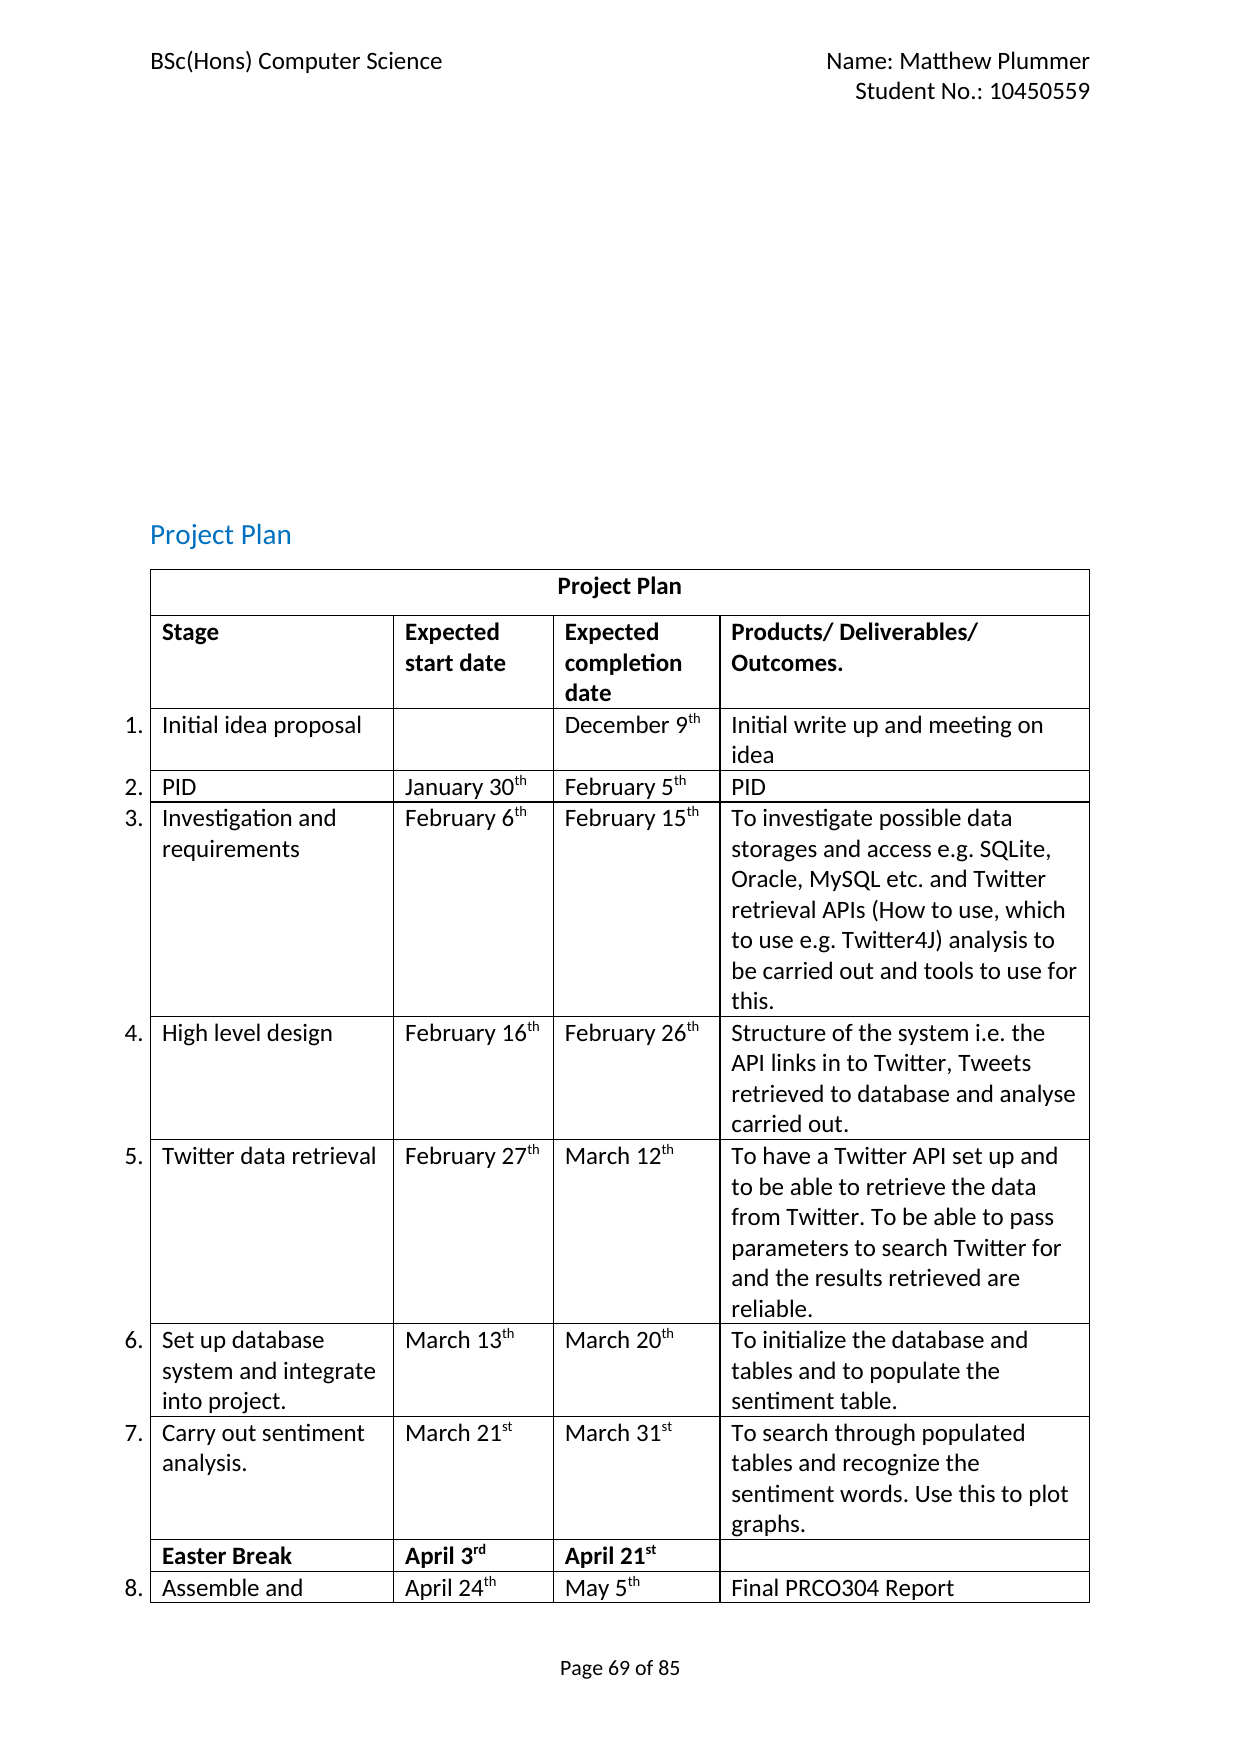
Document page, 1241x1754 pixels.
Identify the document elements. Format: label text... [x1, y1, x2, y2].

table_cell March 20th [554, 1324, 719, 1416]
table_cell Investigation and requirements [151, 803, 393, 1016]
table_cell December 9th [554, 709, 719, 770]
table_cell May 5th [554, 1572, 719, 1602]
table_cell February 6th [394, 803, 553, 1016]
table_cell February 5th [554, 771, 719, 801]
table_cell To have a Twitter API set up and to be able to retrieve the data from Twitter. To be able to pass parameters to search Twitter for and the results retrieved are reliable. [721, 1140, 1089, 1323]
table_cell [151, 1572, 393, 1602]
table_cell PID [151, 771, 393, 801]
table_cell To initialize the database and tables and to populate the sentiment table. [721, 1324, 1089, 1416]
table_cell March 13th [394, 1324, 553, 1416]
table_cell April 24th [394, 1572, 553, 1602]
table_header Project Plan [151, 570, 1089, 615]
table_cell [721, 1540, 1089, 1571]
table_cell January 30th [394, 771, 553, 801]
table_cell April 3rd [394, 1540, 553, 1571]
table_cell February 27th [394, 1140, 553, 1323]
table_cell Products/ Deliverables/ Outcomes. [721, 616, 1089, 708]
table_cell Carry out sentiment analysis. [151, 1417, 393, 1539]
table_cell Initial write up and meeting on idea [721, 709, 1089, 770]
table_cell March 31st [554, 1417, 719, 1539]
table_cell Easter Break [151, 1540, 393, 1571]
table_cell Expected start date [394, 616, 553, 708]
table_cell Expected completion date [554, 616, 719, 708]
table_cell Structure of the system i.e. the API links in to Twitter, Tweets retrieved to database and analyse carried out. [721, 1017, 1089, 1139]
table_cell February 26th [554, 1017, 719, 1139]
table_cell PID [721, 771, 1089, 801]
table_cell High level design [151, 1017, 393, 1139]
table_cell April 21st [554, 1540, 719, 1571]
table_cell Twitter data retrieval [151, 1140, 393, 1323]
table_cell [721, 1572, 1089, 1602]
table_cell February 15th [554, 803, 719, 1016]
text Project Plan [150, 516, 1090, 551]
table_cell To search through populated tables and recognize the sentiment words. Use this to plot graphs. [721, 1417, 1089, 1539]
table_cell To investigate possible data storages and access e.g. SQLite, Oracle, MySQL etc. and Twitter retrieval APIs (How to use, which to use e.g. Twitter4J) analysis to be carried out and tools to use for this. [721, 803, 1089, 1016]
table_cell Stage [151, 616, 393, 708]
table_cell Set up database system and integrate into project. [151, 1324, 393, 1416]
table_cell February 16th [394, 1017, 553, 1139]
table_cell March 21st [394, 1417, 553, 1539]
table_cell [394, 709, 553, 770]
table_cell March 12th [554, 1140, 719, 1323]
table_cell Initial idea proposal [151, 709, 393, 770]
